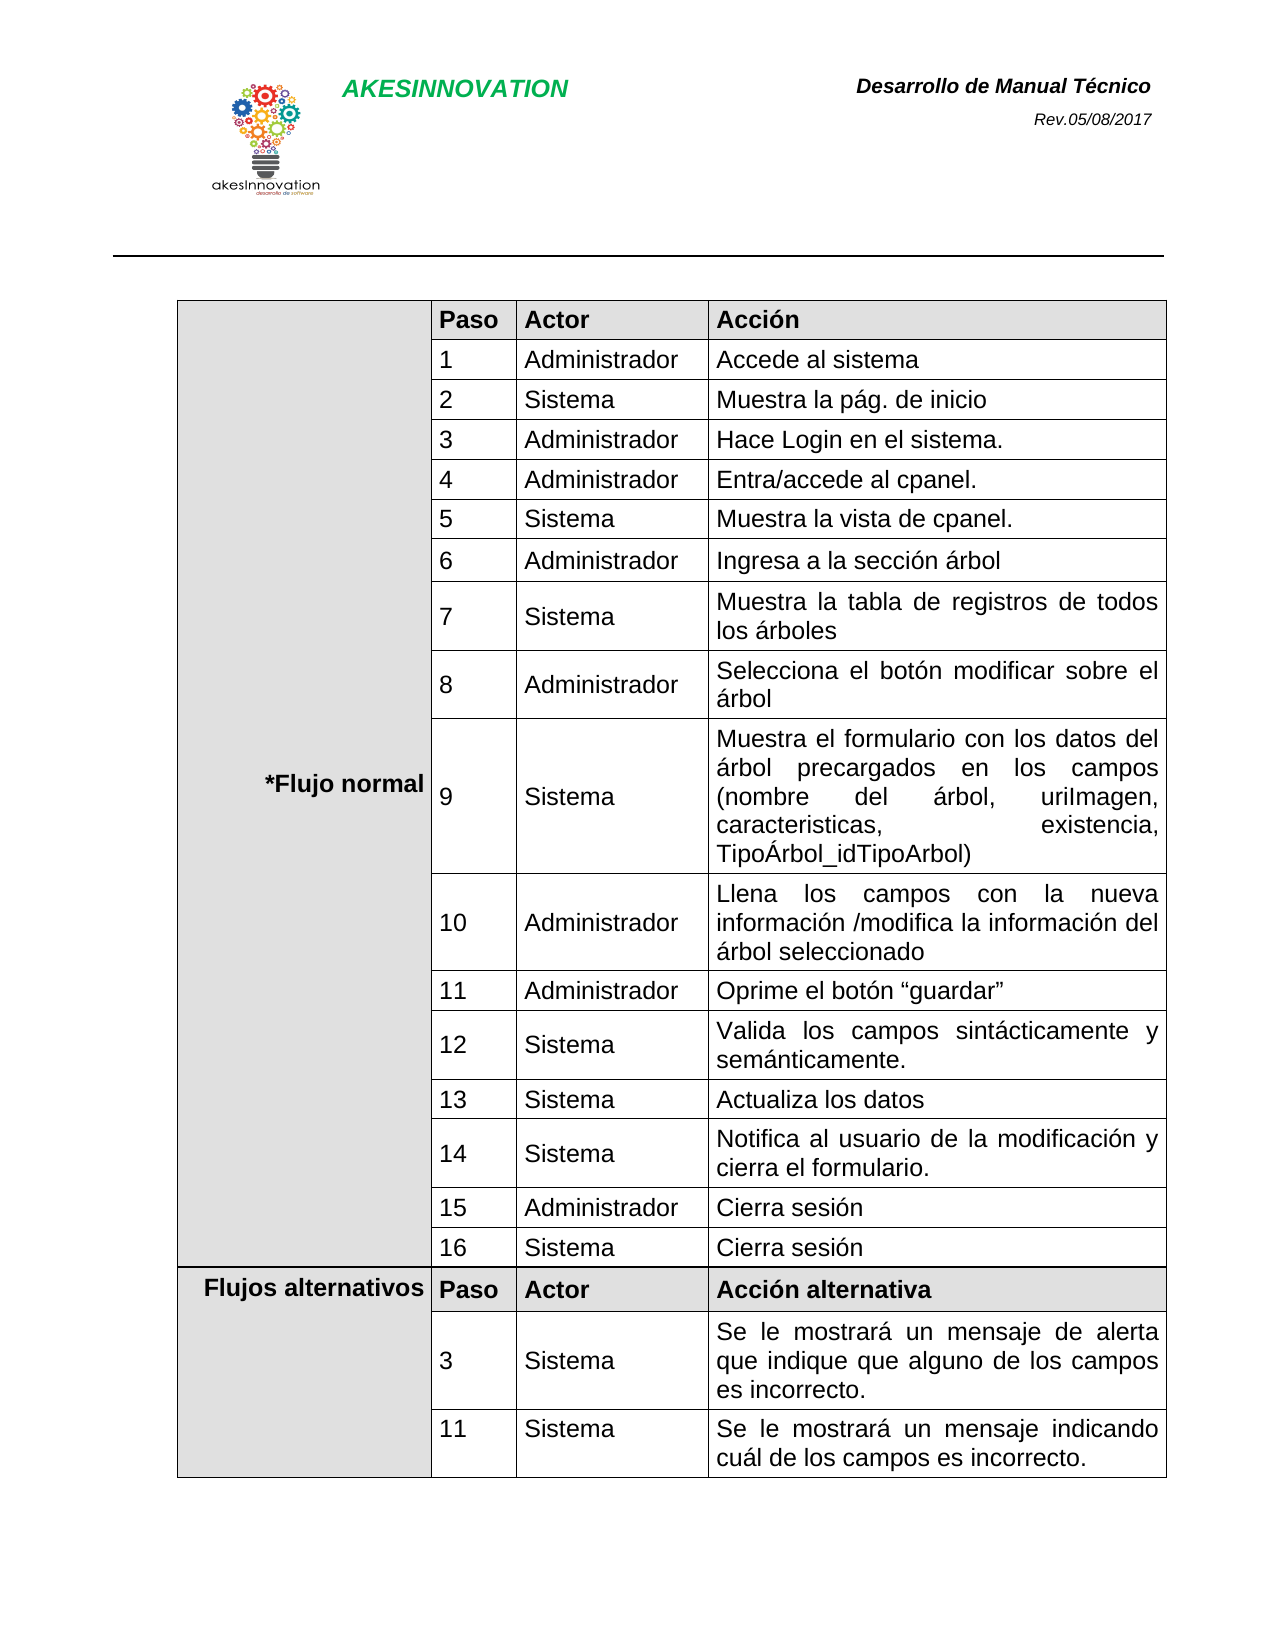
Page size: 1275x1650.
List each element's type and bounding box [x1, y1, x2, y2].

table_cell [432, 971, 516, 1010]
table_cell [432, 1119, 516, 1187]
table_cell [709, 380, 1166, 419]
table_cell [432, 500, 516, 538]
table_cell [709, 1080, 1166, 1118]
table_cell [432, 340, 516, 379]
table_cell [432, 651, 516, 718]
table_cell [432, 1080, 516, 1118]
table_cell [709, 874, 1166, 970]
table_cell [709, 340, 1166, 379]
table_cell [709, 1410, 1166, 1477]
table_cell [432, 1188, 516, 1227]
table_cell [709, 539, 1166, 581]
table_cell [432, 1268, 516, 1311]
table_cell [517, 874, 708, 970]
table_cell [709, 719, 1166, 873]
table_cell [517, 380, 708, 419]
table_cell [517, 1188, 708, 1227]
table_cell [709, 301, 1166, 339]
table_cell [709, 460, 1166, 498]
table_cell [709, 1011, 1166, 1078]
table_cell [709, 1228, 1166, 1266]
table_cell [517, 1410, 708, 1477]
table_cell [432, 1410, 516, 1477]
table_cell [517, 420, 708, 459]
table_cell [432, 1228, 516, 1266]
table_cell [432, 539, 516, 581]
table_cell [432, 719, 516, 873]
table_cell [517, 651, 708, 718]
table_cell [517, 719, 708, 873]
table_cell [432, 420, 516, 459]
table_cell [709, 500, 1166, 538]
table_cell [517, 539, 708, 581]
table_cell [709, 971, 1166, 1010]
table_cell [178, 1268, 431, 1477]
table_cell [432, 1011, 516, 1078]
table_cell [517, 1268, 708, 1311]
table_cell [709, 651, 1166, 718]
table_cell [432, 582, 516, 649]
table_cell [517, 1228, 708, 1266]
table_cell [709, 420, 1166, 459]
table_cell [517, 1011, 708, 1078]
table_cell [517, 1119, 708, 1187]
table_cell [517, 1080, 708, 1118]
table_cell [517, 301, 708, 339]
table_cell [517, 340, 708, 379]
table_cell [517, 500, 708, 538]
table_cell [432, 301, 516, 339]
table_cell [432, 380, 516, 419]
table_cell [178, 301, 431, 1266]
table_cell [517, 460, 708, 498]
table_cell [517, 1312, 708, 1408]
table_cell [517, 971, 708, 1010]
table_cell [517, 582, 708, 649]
picture [198, 73, 331, 227]
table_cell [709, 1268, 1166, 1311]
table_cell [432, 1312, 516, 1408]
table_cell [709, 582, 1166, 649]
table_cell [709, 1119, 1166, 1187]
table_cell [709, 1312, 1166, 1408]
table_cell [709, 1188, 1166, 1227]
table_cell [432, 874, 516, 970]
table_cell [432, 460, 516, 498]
